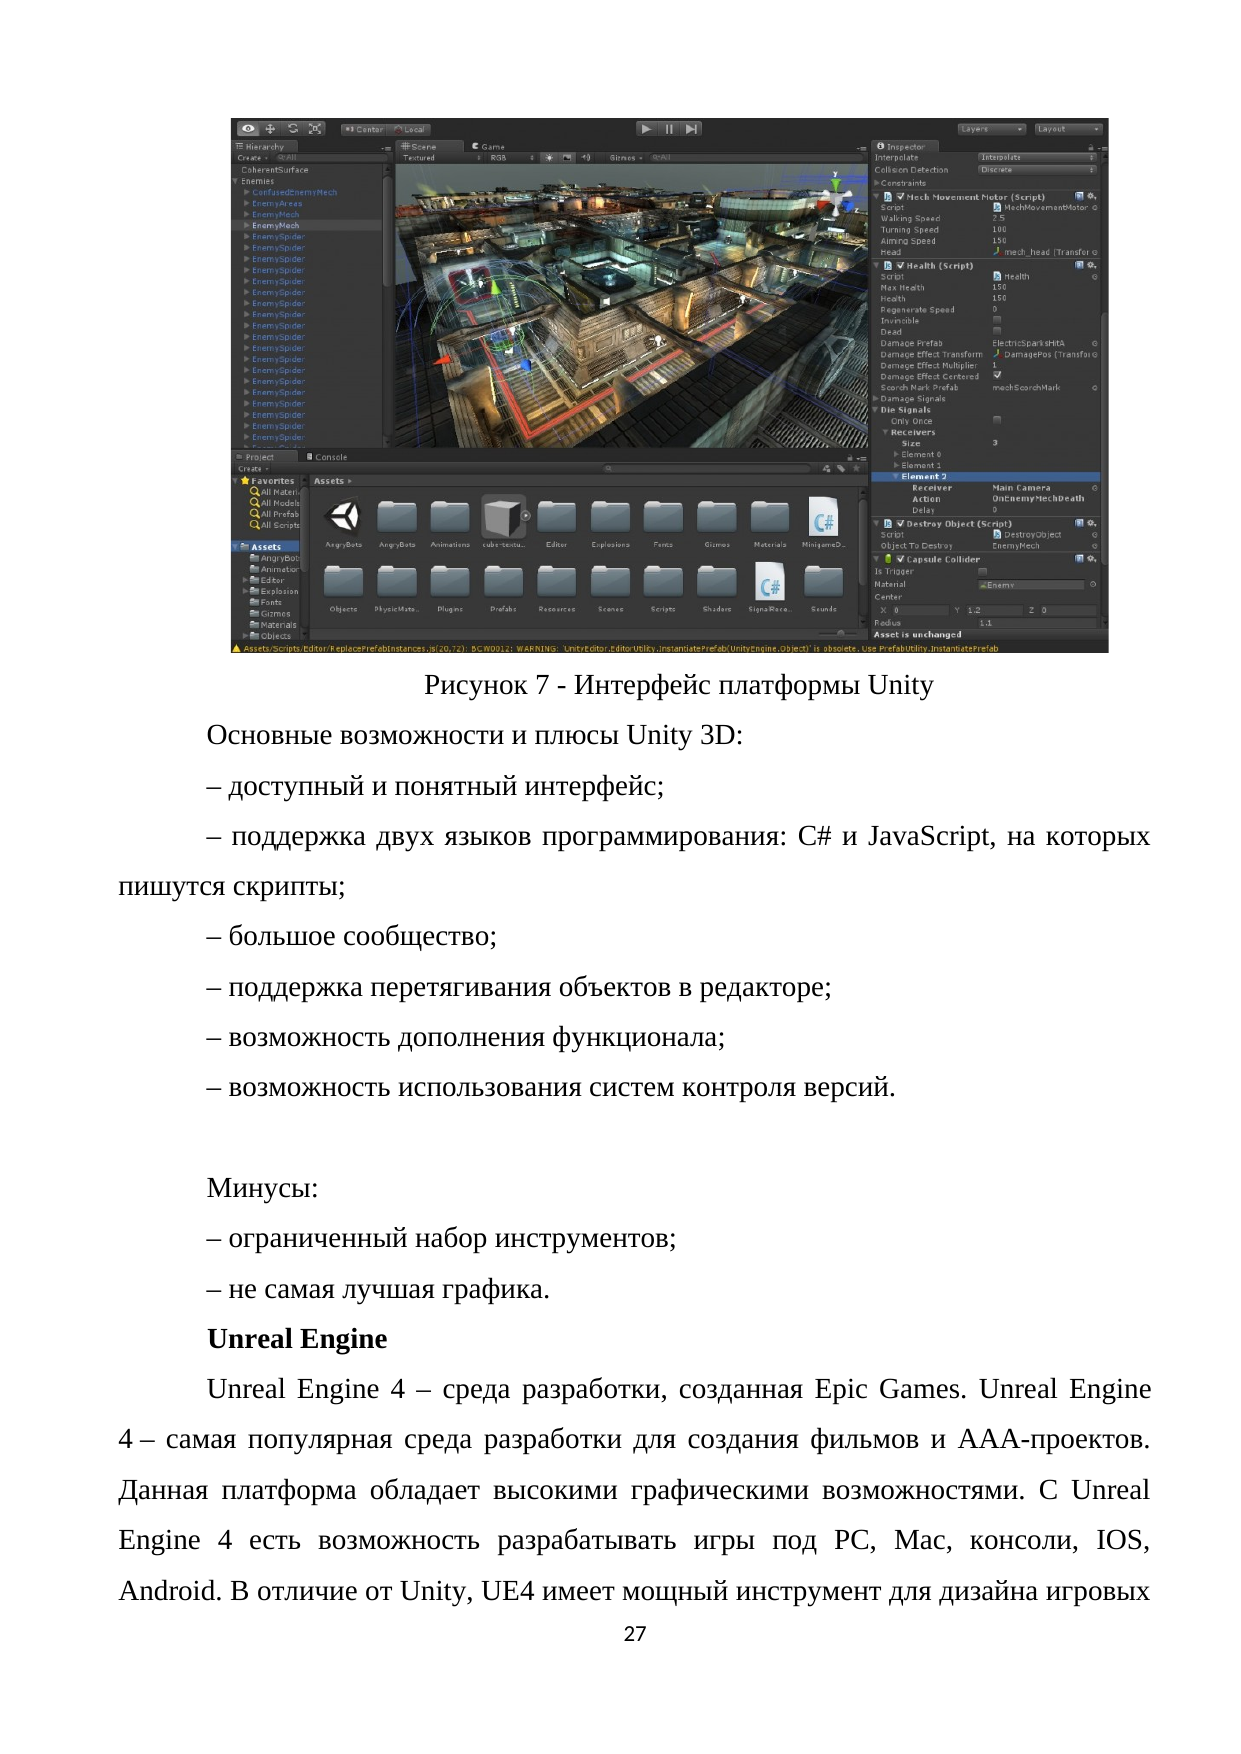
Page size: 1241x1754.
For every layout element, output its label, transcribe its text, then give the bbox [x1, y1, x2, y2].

text – доступный и понятный интерфейс; [118, 768, 1152, 801]
text Unreal Engine [118, 1321, 1152, 1354]
text Основные возможности и плюсы Unity 3D: [118, 717, 1152, 751]
text – возможность дополнения функционала; [118, 1019, 1152, 1053]
text – поддержка перетягивания объектов в редакторе; [118, 969, 1152, 1002]
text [118, 1371, 1152, 1606]
text – не самая лучшая графика. [118, 1271, 1152, 1304]
text – возможность использования систем контроля версий. [118, 1069, 1152, 1103]
text – поддержка двух языков программирования: C# и JavaScript, на которых пишутся скрипты; [118, 818, 1152, 902]
text Рисунок 7 - Интерфейс платформы Unity [118, 667, 1152, 701]
text – большое сообщество; [118, 918, 1152, 952]
picture [230, 118, 1109, 653]
text – ограниченный набор инструментов; [118, 1220, 1152, 1254]
text Минусы: [118, 1170, 1152, 1204]
